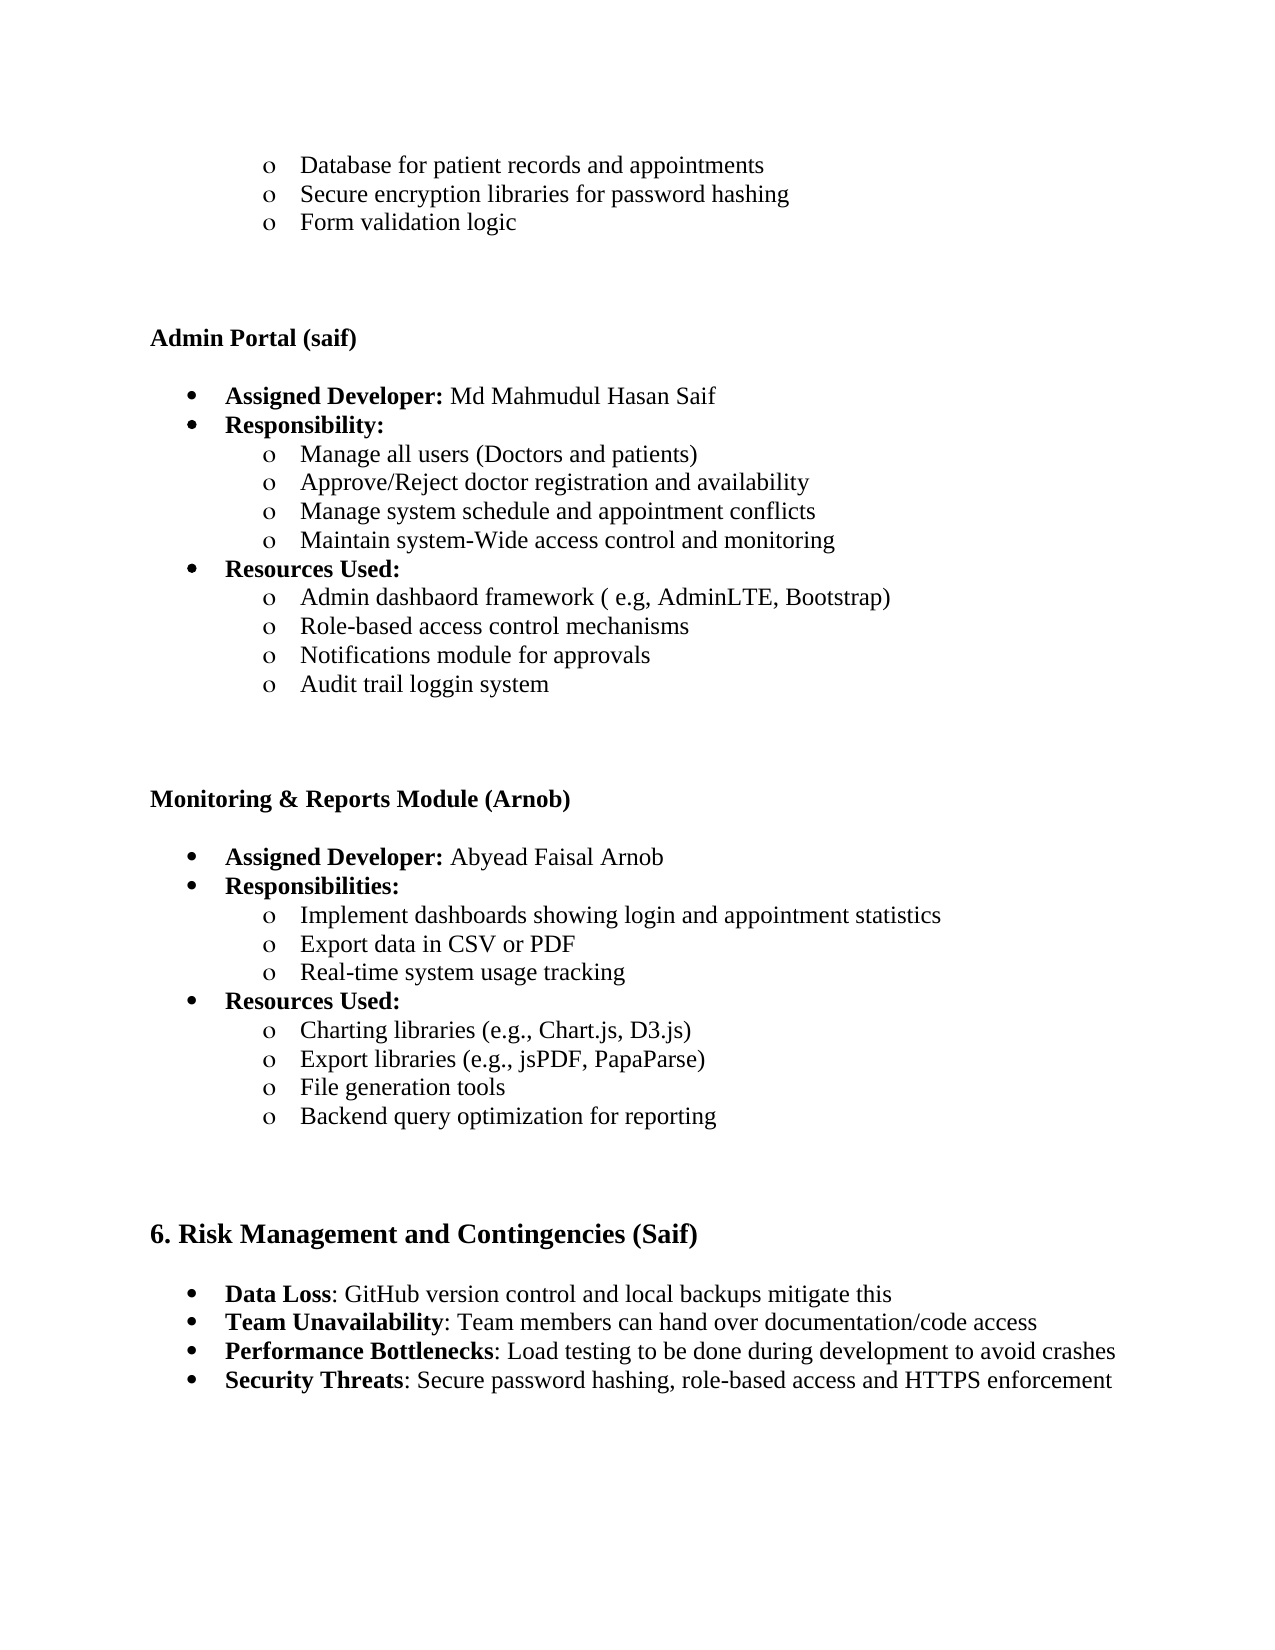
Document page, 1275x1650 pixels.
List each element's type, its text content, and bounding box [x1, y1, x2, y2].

list Resources Used: [187, 986, 1125, 1015]
list Notifications module for approvals [262, 640, 1125, 669]
list Security Threats: Secure password hashing, role-based access and HTTPS enforcement [187, 1365, 1125, 1394]
list Assigned Developer: Md Mahmudul Hasan Saif [187, 381, 1125, 410]
list Performance Bottlenecks: Load testing to be done during development to avoid crashes [187, 1336, 1125, 1365]
list Form validation logic [262, 207, 1125, 236]
list Backend query optimization for reporting [262, 1101, 1125, 1130]
list Assigned Developer: Abyead Faisal Arnob [187, 842, 1125, 871]
list Audit trail loggin system [262, 669, 1125, 697]
text Monitoring & Reports Module (Arnob) [150, 784, 1125, 813]
list Secure encryption libraries for password hashing [262, 179, 1125, 207]
list Role-based access control mechanisms [262, 611, 1125, 640]
list Manage all users (Doctors and patients) [262, 439, 1125, 467]
list Admin dashbaord framework ( e.g, AdminLTE, Bootstrap) [262, 582, 1125, 611]
list Implement dashboards showing login and appointment statistics [262, 900, 1125, 929]
list Maintain system-Wide access control and monitoring [262, 525, 1125, 554]
list Responsibilities: [187, 871, 1125, 900]
list Approve/Reject doctor registration and availability [262, 467, 1125, 496]
list Real-time system usage tracking [262, 957, 1125, 986]
list Charting libraries (e.g., Chart.js, D3.js) [262, 1015, 1125, 1044]
list Database for patient records and appointments [262, 150, 1125, 179]
list Data Loss: GitHub version control and local backups mitigate this [187, 1279, 1125, 1307]
text 6. Risk Management and Contingencies (Saif) [150, 1217, 1125, 1249]
list Export data in CSV or PDF [262, 929, 1125, 957]
list File generation tools [262, 1072, 1125, 1101]
list Export libraries (e.g., jsPDF, PapaParse) [262, 1044, 1125, 1072]
text Admin Portal (saif) [150, 323, 1125, 352]
list Responsibility: [187, 410, 1125, 439]
list Team Unavailability: Team members can hand over documentation/code access [187, 1307, 1125, 1336]
list Resources Used: [187, 554, 1125, 582]
list Manage system schedule and appointment conflicts [262, 496, 1125, 525]
